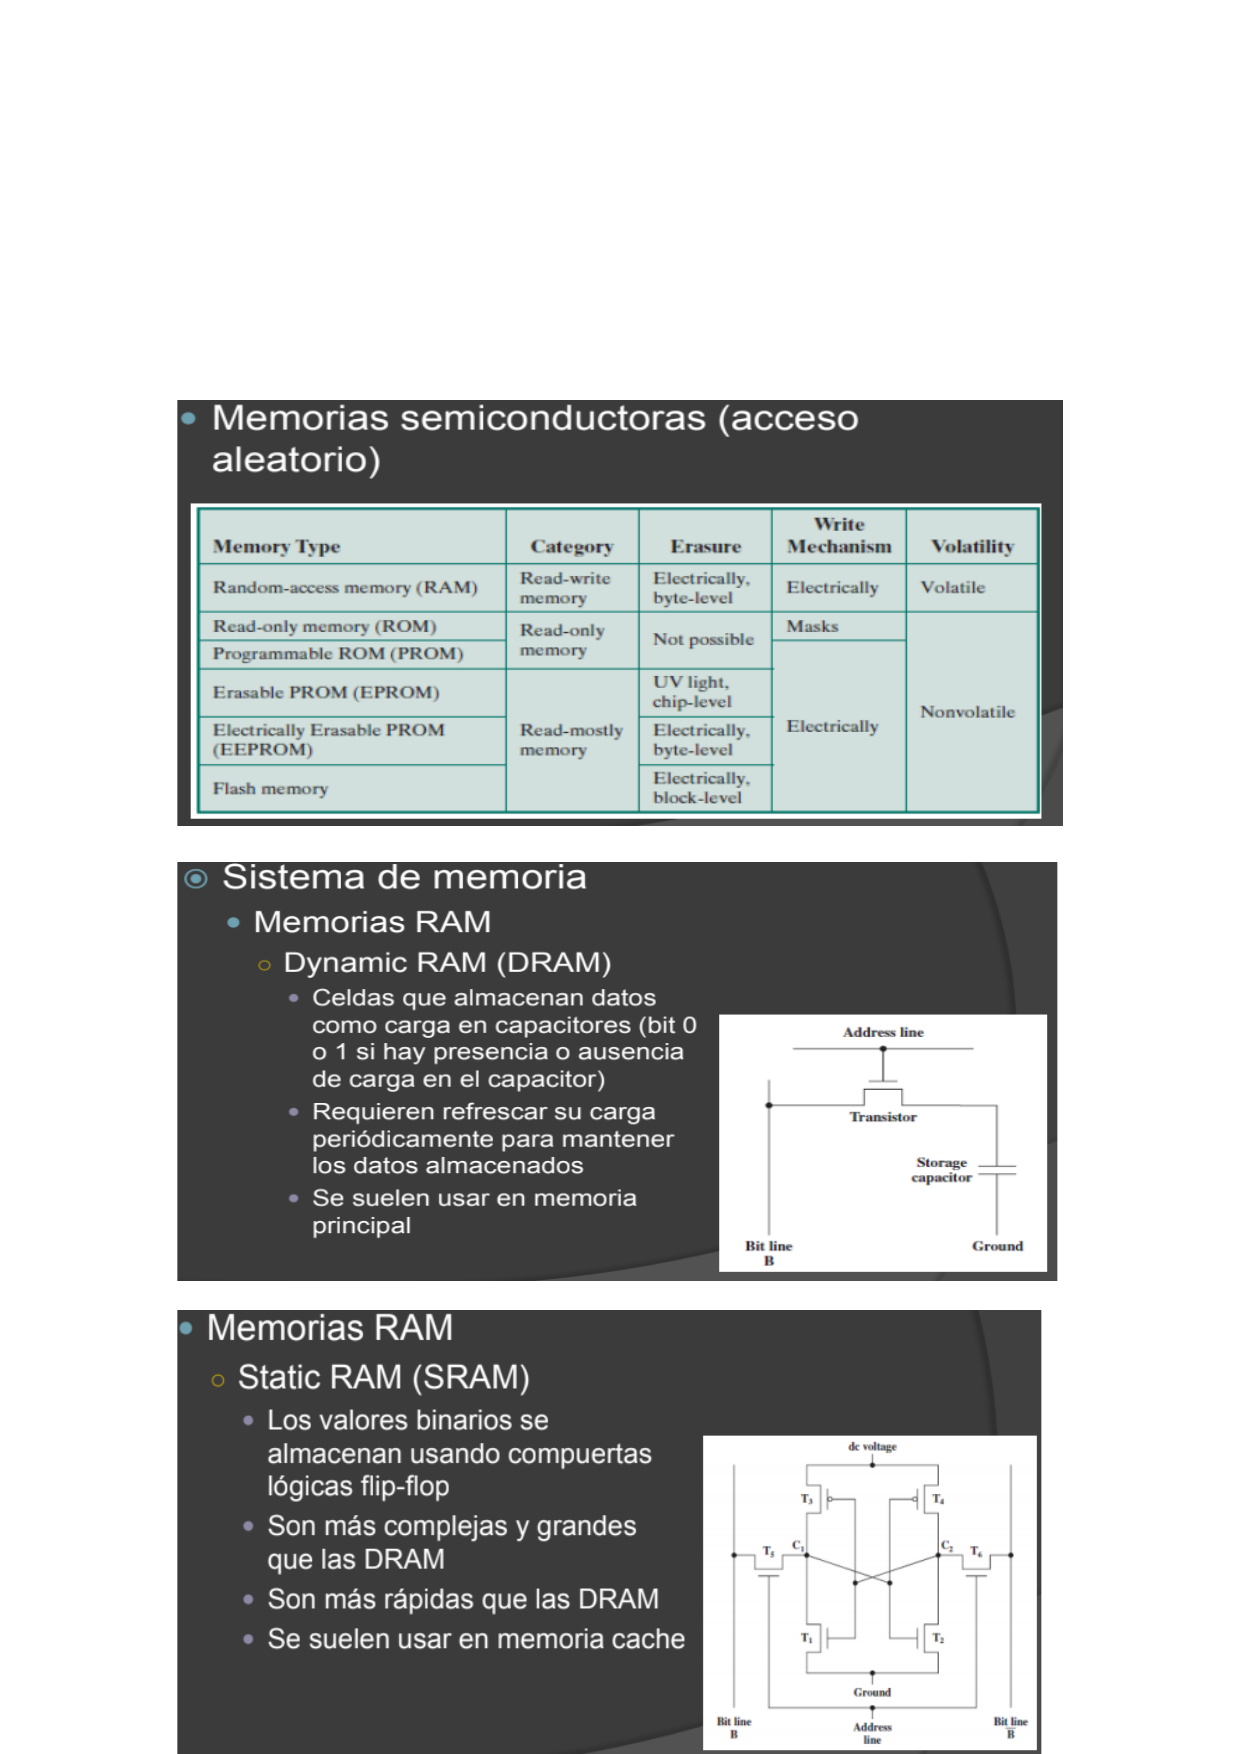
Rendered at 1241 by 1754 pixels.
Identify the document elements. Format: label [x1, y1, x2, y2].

picture [177, 862, 1058, 1281]
picture [177, 400, 1063, 826]
picture [177, 1310, 1042, 1754]
